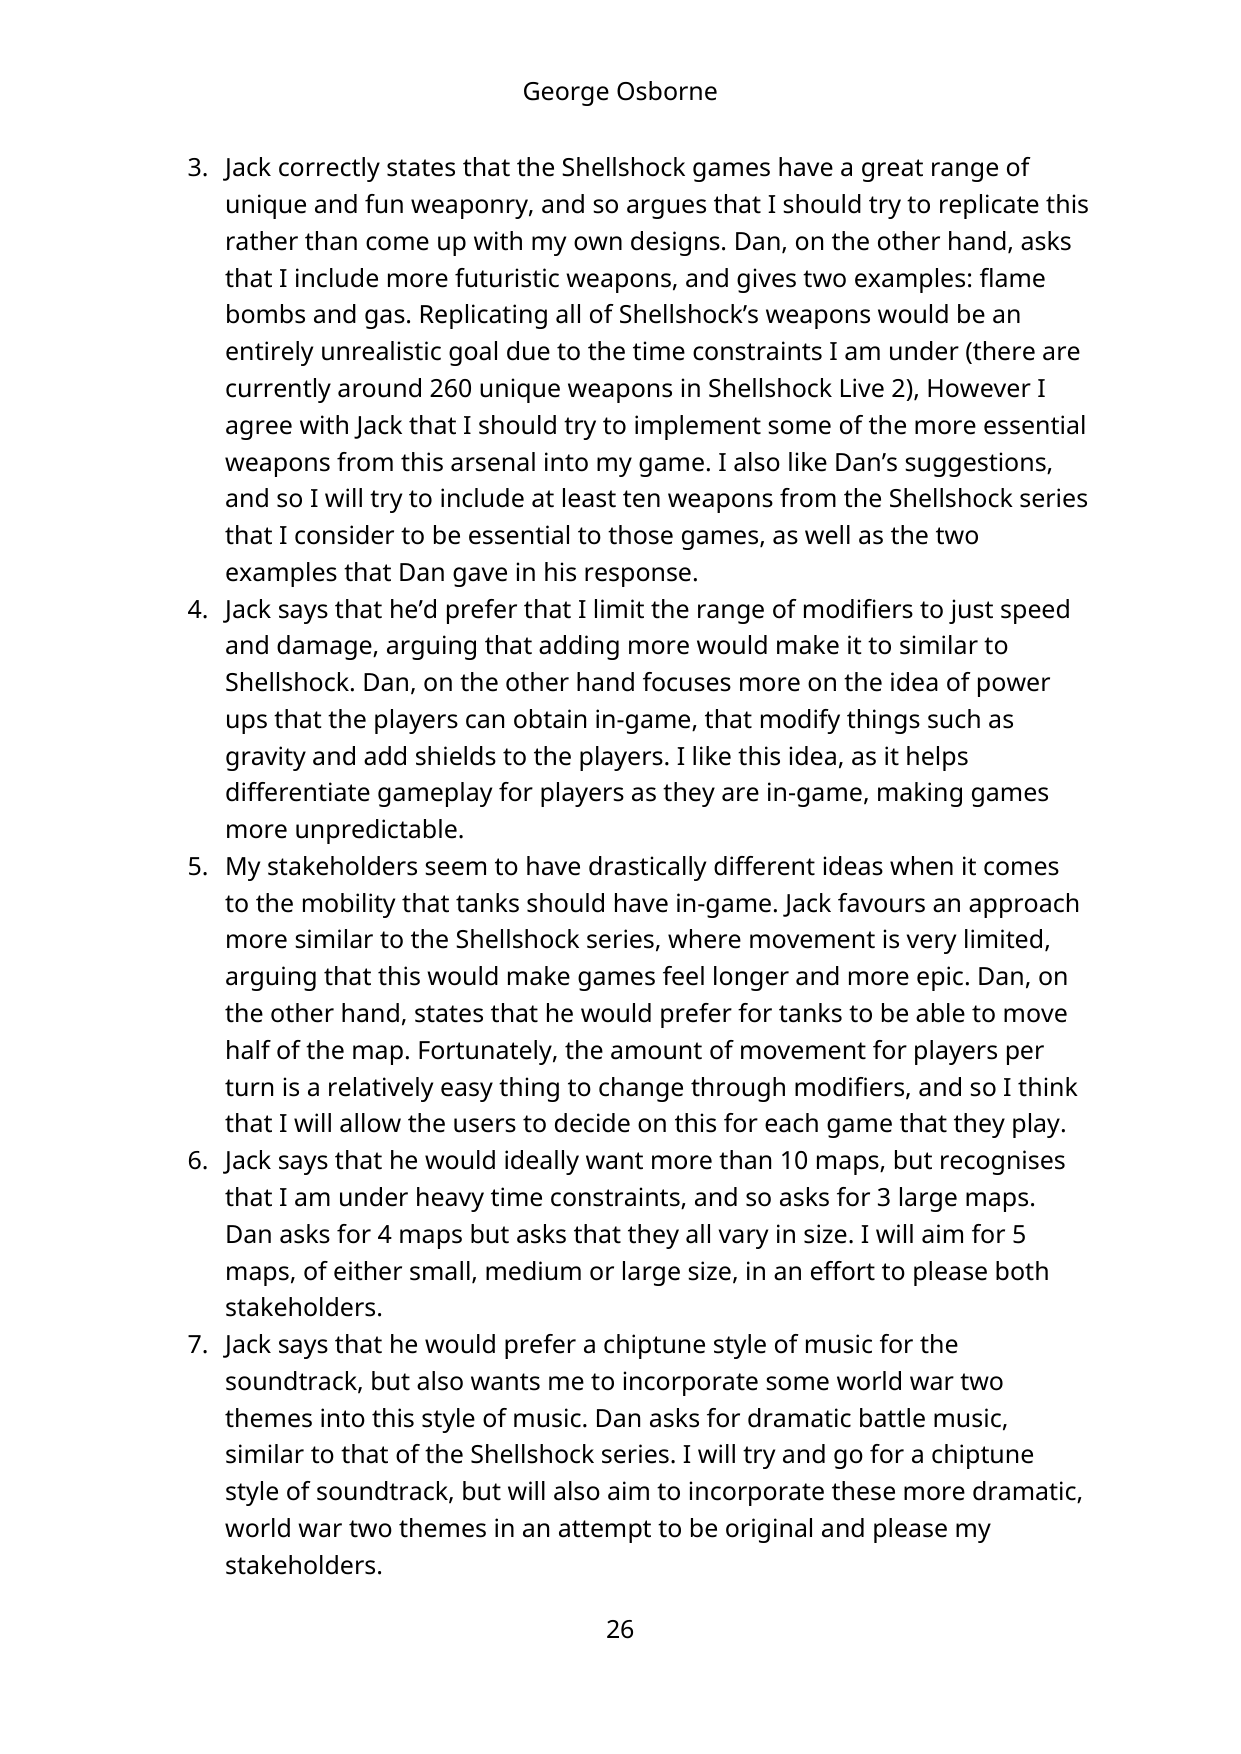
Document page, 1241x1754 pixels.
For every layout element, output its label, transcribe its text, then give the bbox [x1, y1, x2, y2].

list Jack correctly states that the Shellshock games have a great range of unique and fun weaponry, and so argues that I should try to replicate this rather than come up with my own designs. Dan, on the other hand, asks that I include more futuristic weapons, and gives two examples: flame bombs and gas. Replicating all of Shellshock’s weapons would be an entirely unrealistic goal due to the time constraints I am under (there are currently around 260 unique weapons in Shellshock Live 2), However I agree with Jack that I should try to implement some of the more essential weapons from this arsenal into my game. I also like Dan’s suggestions, and so I will try to include at least ten weapons from the Shellshock series that I consider to be essential to those games, as well as the two examples that Dan gave in his response. [187, 150, 1090, 588]
list Jack says that he would prefer a chiptune style of music for the soundtrack, but also wants me to incorporate some world war two themes into this style of music. Dan asks for dramatic battle music, similar to that of the Shellshock series. I will try and go for a chiptune style of soundtrack, but will also aim to incorporate these more dramatic, world war two themes in an attempt to be original and please my stakeholders. [187, 1327, 1090, 1581]
list My stakeholders seem to have drastically different ideas when it comes to the mobility that tanks should have in-game. Jack favours an approach more similar to the Shellshock series, where movement is very limited, arguing that this would make games feel longer and more epic. Dan, on the other hand, states that he would prefer for tanks to be able to move half of the map. Fortunately, the amount of movement for players per turn is a relatively easy thing to change through modifiers, and so I think that I will allow the users to decide on this for each game that they play. [187, 849, 1090, 1140]
list Jack says that he would ideally want more than 10 maps, but recognises that I am under heavy time constraints, and so asks for 3 large maps. Dan asks for 4 maps but asks that they all vary in size. I will aim for 5 maps, of either small, medium or large size, in an effort to please both stakeholders. [187, 1143, 1090, 1324]
list Jack says that he’d prefer that I limit the range of modifiers to just speed and damage, arguing that adding more would make it to similar to Shellshock. Dan, on the other hand focuses more on the idea of power ups that the players can obtain in-game, that modify things such as gravity and add shields to the players. I like this idea, as it helps differentiate gameplay for players as they are in-game, making games more unpredictable. [187, 591, 1090, 846]
